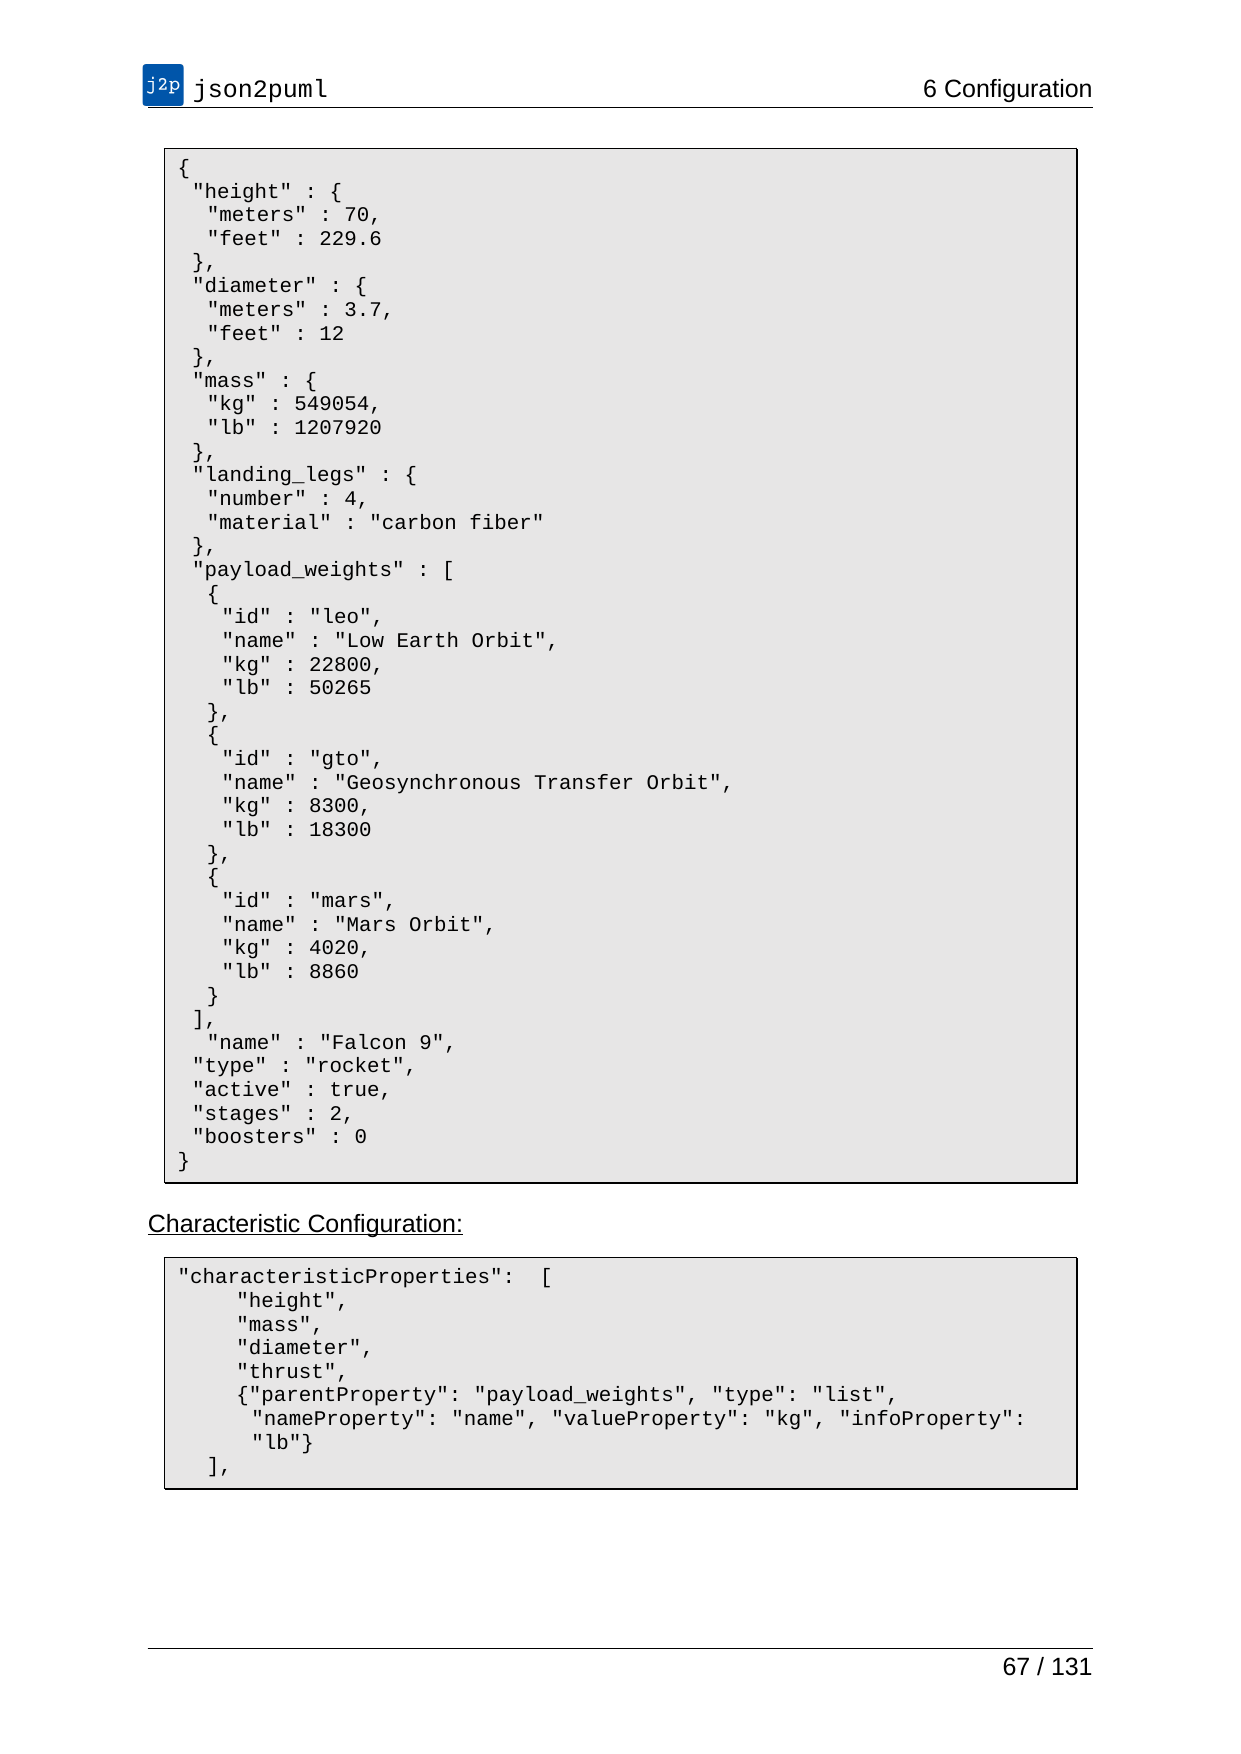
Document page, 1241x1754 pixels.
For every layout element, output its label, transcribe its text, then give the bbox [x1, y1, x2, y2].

text } [165, 975, 1076, 999]
text { [165, 857, 1076, 881]
text ], [165, 1446, 1076, 1488]
text }, [165, 431, 1076, 455]
text }, [165, 526, 1076, 549]
text "height", [165, 1281, 1076, 1304]
text "name" : "Low Earth Orbit", [165, 621, 1076, 644]
text { [165, 573, 1076, 597]
text ], [165, 999, 1076, 1022]
text "active" : true, [165, 1070, 1076, 1093]
text } [165, 1141, 1076, 1182]
text "type" : "rocket", [165, 1046, 1076, 1070]
text "id" : "leo", [165, 597, 1076, 621]
picture [142, 64, 184, 106]
text "name" : "Falcon 9", [165, 1022, 1076, 1046]
text "thrust", [165, 1351, 1076, 1375]
text "number" : 4, [165, 479, 1076, 502]
text "meters" : 70, [165, 195, 1076, 218]
text "stages" : 2, [165, 1093, 1076, 1117]
text "id" : "gto", [165, 739, 1076, 762]
text "payload_weights" : [ [165, 549, 1076, 573]
text "name" : "Mars Orbit", [165, 904, 1076, 928]
text }, [165, 691, 1076, 715]
text "meters" : 3.7, [165, 289, 1076, 313]
text "material" : "carbon fiber" [165, 502, 1076, 526]
text {"parentProperty": "payload_weights", "type": "list", "nameProperty": "name", "valueProperty": "kg", "infoProperty": "lb"} [165, 1375, 1076, 1446]
text "kg" : 8300, [165, 786, 1076, 810]
text "diameter", [165, 1328, 1076, 1351]
text }, [165, 337, 1076, 360]
text "lb" : 1207920 [165, 408, 1076, 431]
text "characteristicProperties": [ [165, 1258, 1076, 1281]
text Characteristic Configuration: [148, 1209, 1093, 1238]
text "lb" : 18300 [165, 810, 1076, 833]
text }, [165, 833, 1076, 857]
text { [165, 149, 1076, 171]
text "kg" : 549054, [165, 384, 1076, 408]
text "feet" : 229.6 [165, 218, 1076, 242]
text "height" : { [165, 171, 1076, 195]
text { [165, 715, 1076, 739]
text "name" : "Geosynchronous Transfer Orbit", [165, 762, 1076, 786]
text "landing_legs" : { [165, 455, 1076, 479]
text "boosters" : 0 [165, 1117, 1076, 1141]
text "id" : "mars", [165, 881, 1076, 904]
text "lb" : 50265 [165, 668, 1076, 691]
text "kg" : 4020, [165, 928, 1076, 952]
text }, [165, 242, 1076, 266]
text "mass" : { [165, 360, 1076, 384]
text "lb" : 8860 [165, 952, 1076, 975]
text "mass", [165, 1304, 1076, 1328]
text "kg" : 22800, [165, 644, 1076, 668]
text "diameter" : { [165, 266, 1076, 289]
text "feet" : 12 [165, 313, 1076, 337]
